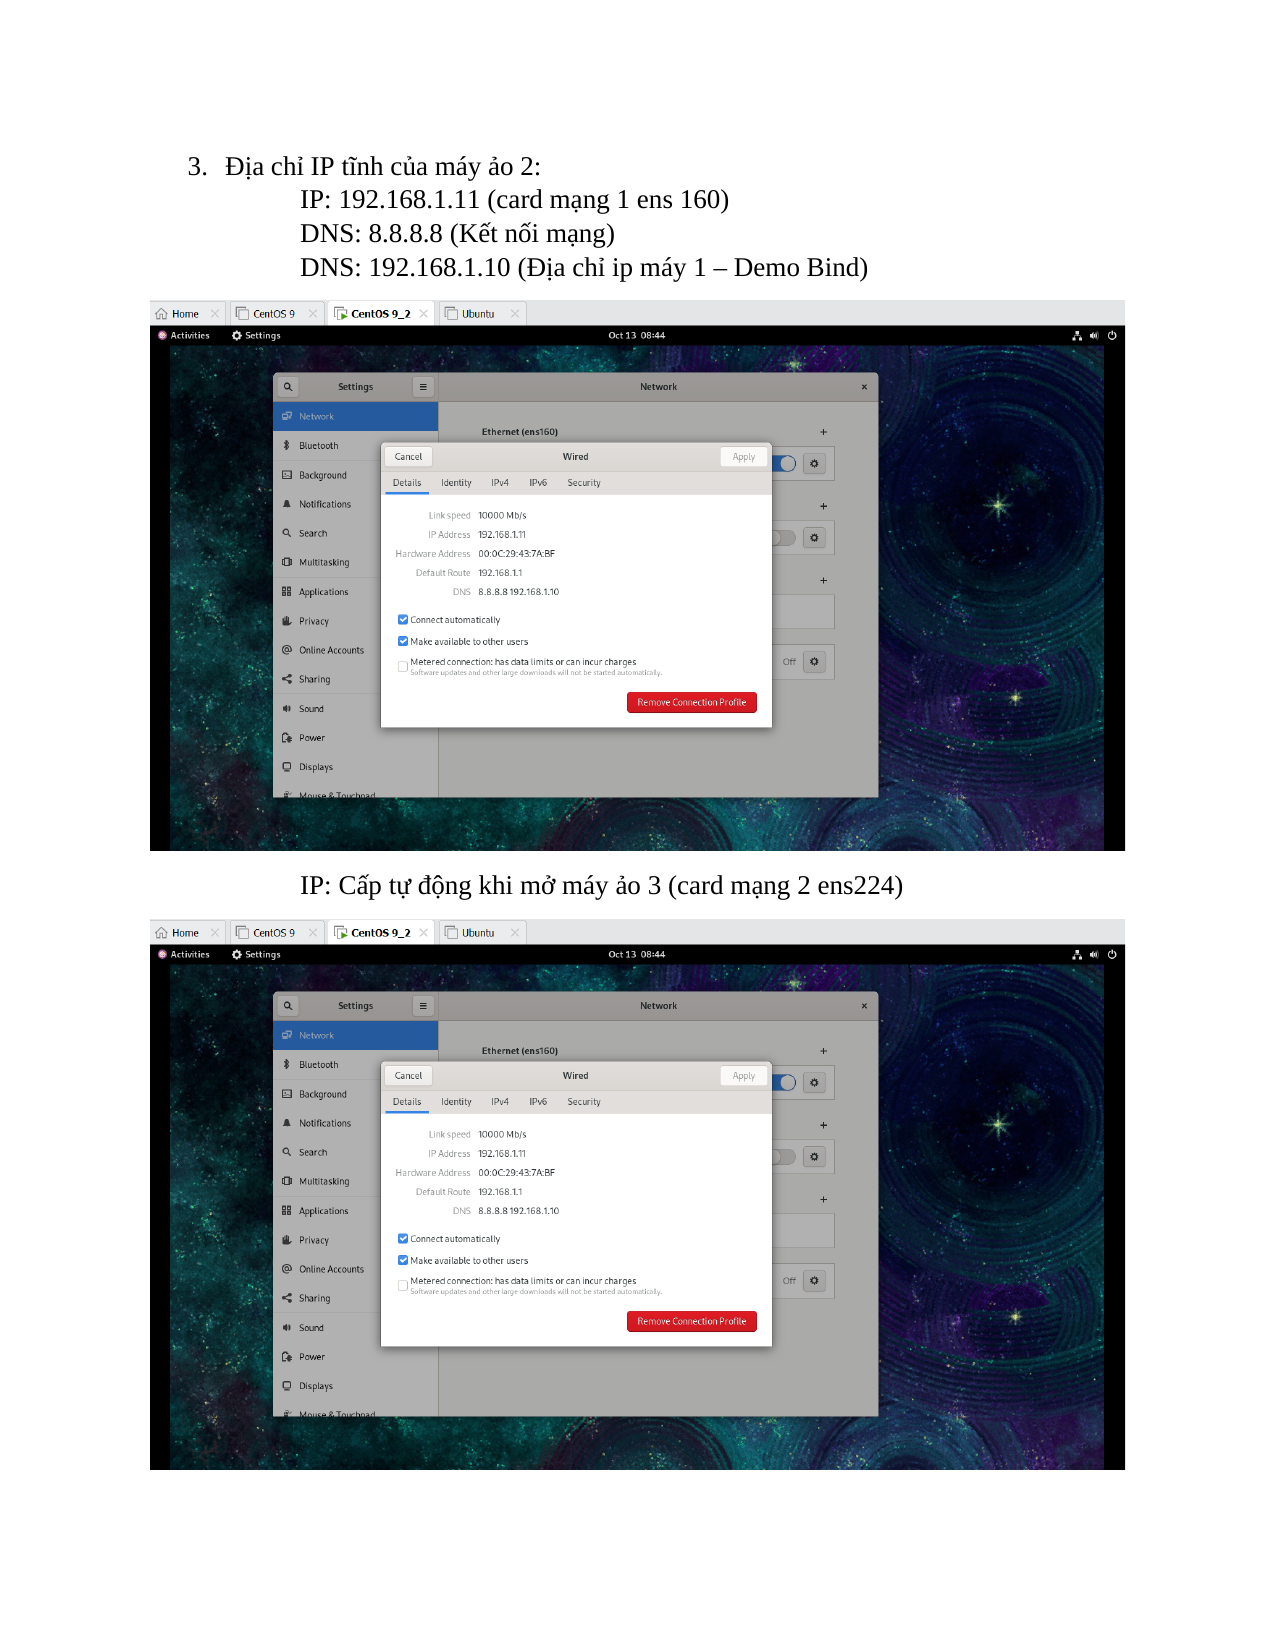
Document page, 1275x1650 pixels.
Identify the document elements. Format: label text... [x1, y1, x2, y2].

list DNS: 192.168.1.10 (Địa chỉ ip máy 1 – Demo Bind) [225, 251, 1125, 282]
list DNS: 8.8.8.8 (Kết nối mạng) [225, 217, 1125, 248]
list Địa chỉ IP tĩnh của máy ảo 2: [187, 150, 1125, 181]
text IP: Cấp tự động khi mở máy ảo 3 (card mạng 2 ens224) [150, 869, 1125, 901]
list IP: 192.168.1.11 (card mạng 1 ens 160) [225, 183, 1125, 215]
picture [150, 300, 1125, 851]
picture [150, 919, 1125, 1470]
